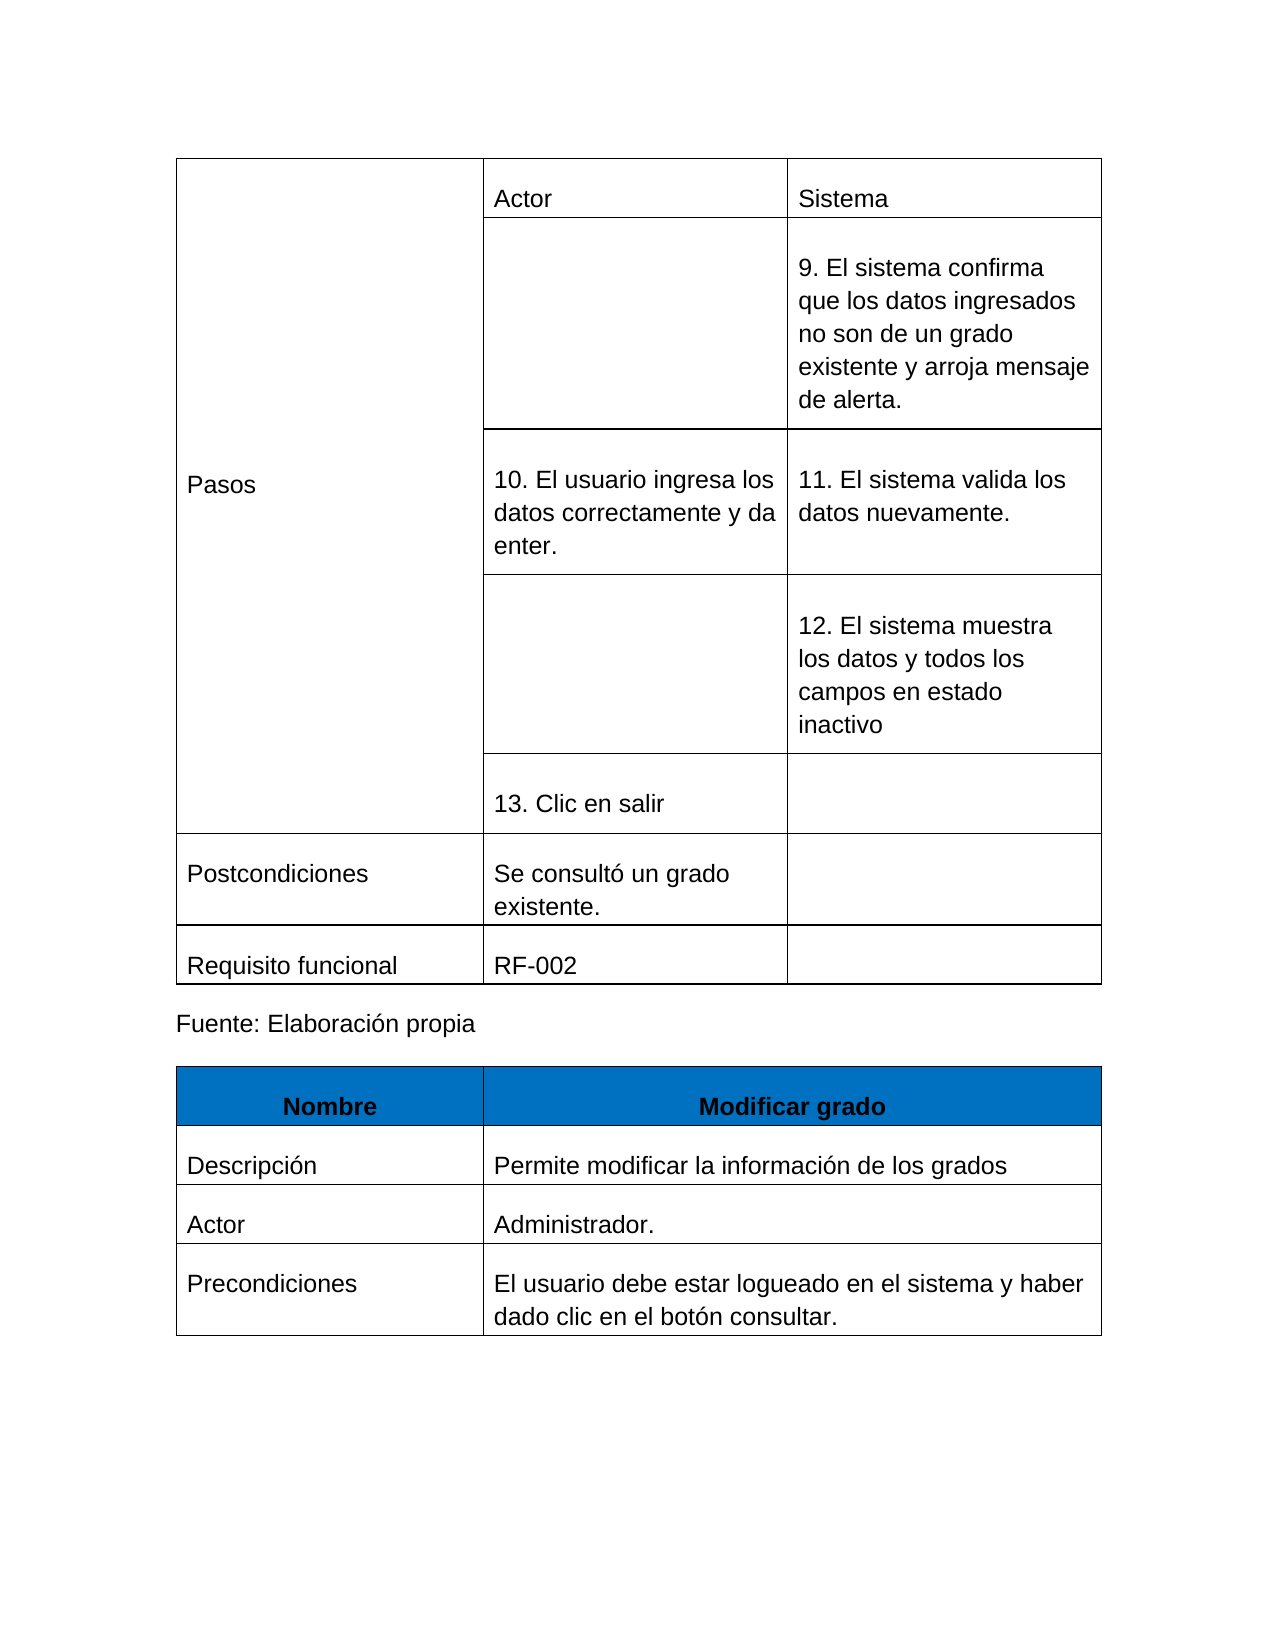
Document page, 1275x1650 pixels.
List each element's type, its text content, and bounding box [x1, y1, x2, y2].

text Fuente: Elaboración propia [176, 1009, 1101, 1038]
table_cell [484, 575, 787, 753]
table_cell Postcondiciones [177, 834, 483, 924]
table_cell RF-002 [484, 926, 787, 983]
table_cell 12. El sistema muestra los datos y todos los campos en estado inactivo [788, 575, 1101, 753]
table_cell [484, 218, 787, 428]
table_cell Descripción [177, 1126, 483, 1184]
table_cell Actor [177, 1185, 483, 1243]
table_header Nombre [177, 1067, 483, 1125]
table_cell 10. El usuario ingresa los datos correctamente y da enter. [484, 430, 787, 574]
table_cell Precondiciones [177, 1244, 483, 1334]
table_cell [788, 754, 1101, 832]
table_cell Sistema [788, 159, 1101, 217]
table_header Modificar grado [484, 1067, 1101, 1125]
table_cell Administrador. [484, 1185, 1101, 1243]
table_cell El usuario debe estar logueado en el sistema y haber dado clic en el botón consultar. [484, 1244, 1101, 1334]
table_cell [788, 834, 1101, 924]
table_cell 9. El sistema confirma que los datos ingresados no son de un grado existente y arroja mensaje de alerta. [788, 218, 1101, 428]
table_cell Requisito funcional [177, 926, 483, 983]
table_cell 11. El sistema valida los datos nuevamente. [788, 430, 1101, 574]
table_cell [788, 926, 1101, 983]
table_cell Pasos [177, 159, 483, 832]
table_cell 13. Clic en salir [484, 754, 787, 832]
table_cell Actor [484, 159, 787, 217]
table_cell Se consultó un grado existente. [484, 834, 787, 924]
table_cell Permite modificar la información de los grados [484, 1126, 1101, 1184]
